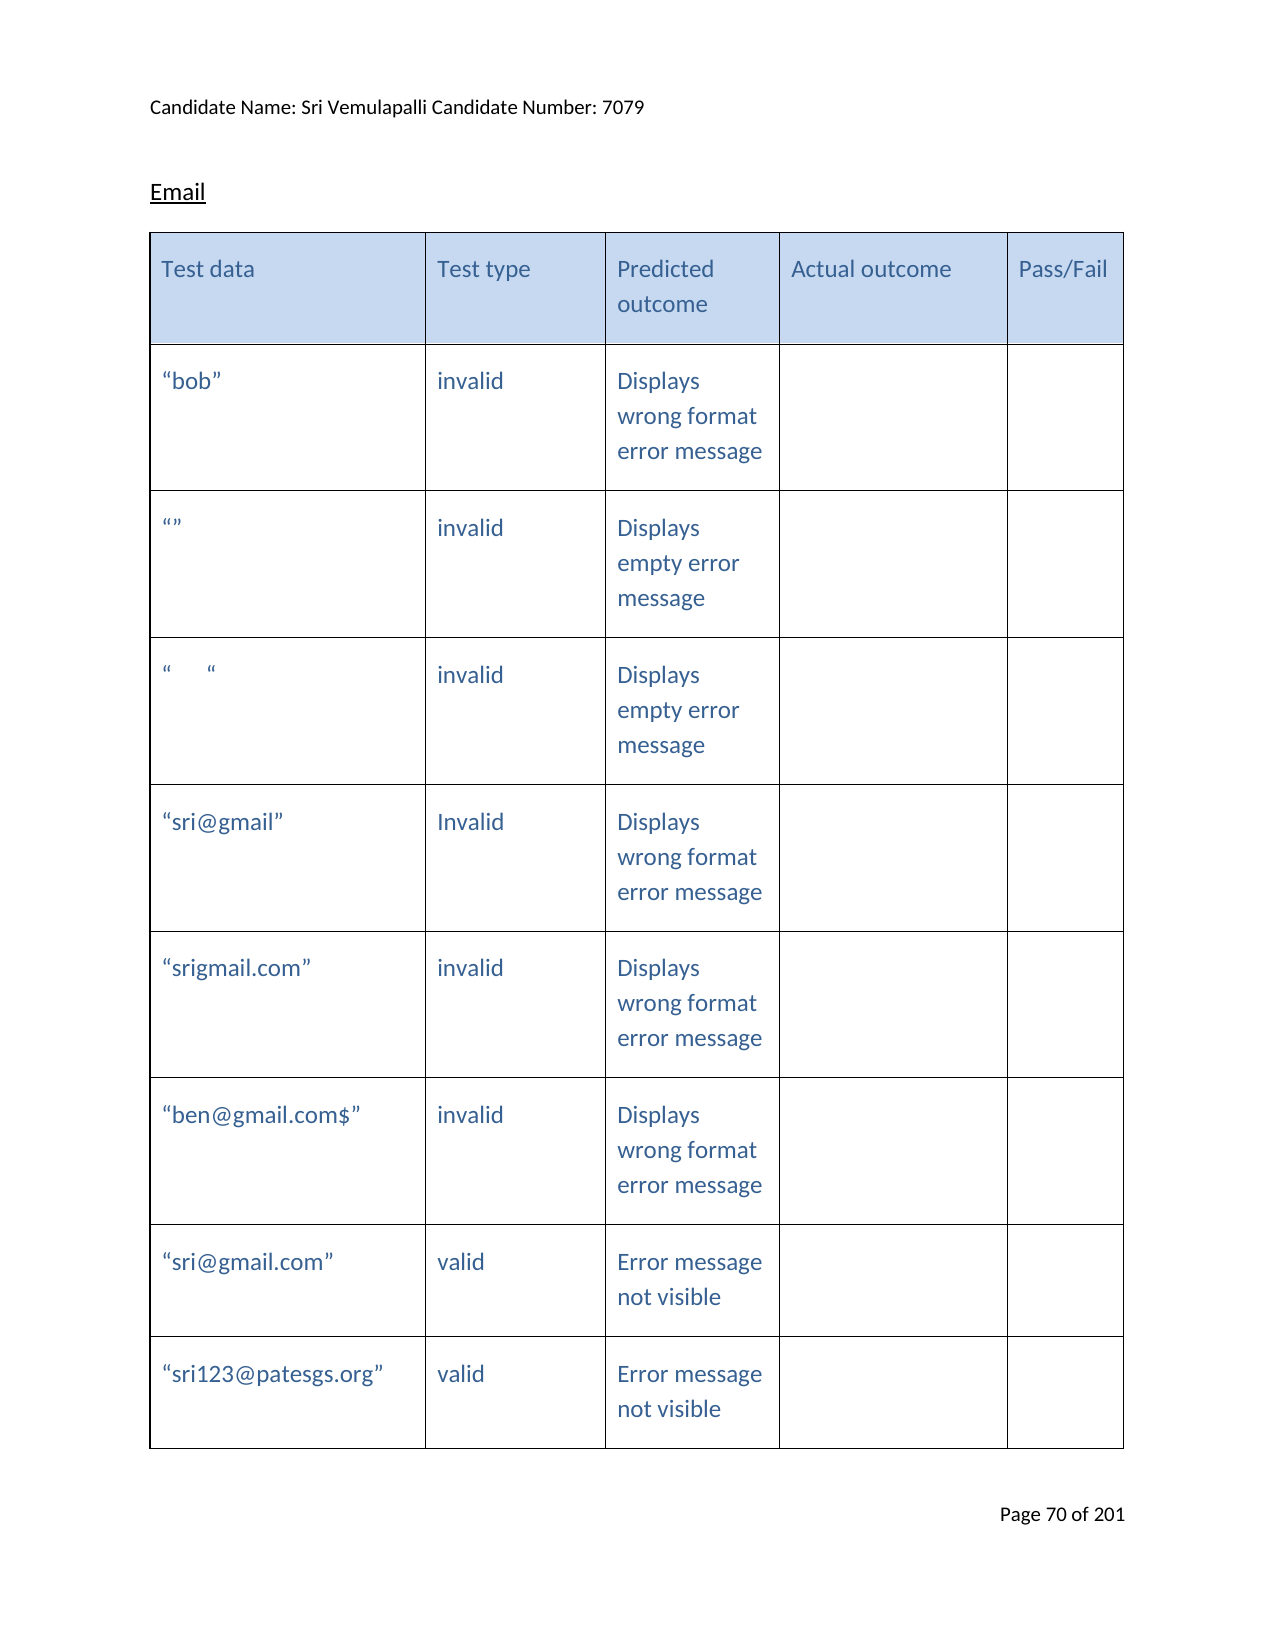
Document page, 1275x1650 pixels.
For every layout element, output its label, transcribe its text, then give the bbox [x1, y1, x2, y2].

table_cell valid [426, 1225, 605, 1336]
table_cell [1008, 1078, 1123, 1224]
table_cell Displays wrong format error message [606, 785, 779, 931]
table_header Test data [151, 233, 425, 343]
table_cell invalid [426, 491, 605, 637]
table_cell Displays wrong format error message [606, 1078, 779, 1224]
table_cell [1008, 345, 1123, 490]
table_cell Displays empty error message [606, 638, 779, 784]
table_cell [1008, 932, 1123, 1077]
table_cell “ben@gmail.com$” [151, 1078, 425, 1224]
table_cell [780, 1225, 1007, 1336]
text Email [150, 176, 1125, 206]
table_header Test type [426, 233, 605, 343]
table_cell Error message not visible [606, 1337, 779, 1448]
table_cell “sri@gmail.com” [151, 1225, 425, 1336]
table_cell “sri123@patesgs.org” [151, 1337, 425, 1448]
table_cell invalid [426, 345, 605, 490]
table_cell [1008, 1225, 1123, 1336]
table_cell Error message not visible [606, 1225, 779, 1336]
table_cell Displays empty error message [606, 491, 779, 637]
table_cell [1008, 1337, 1123, 1448]
table_cell “bob” [151, 345, 425, 490]
table_header Actual outcome [780, 233, 1007, 343]
table_cell “ “ [151, 638, 425, 784]
table_cell Displays wrong format error message [606, 932, 779, 1077]
table_cell [780, 1078, 1007, 1224]
table_cell invalid [426, 638, 605, 784]
table_cell [780, 1337, 1007, 1448]
table_cell [780, 785, 1007, 931]
table_cell [780, 932, 1007, 1077]
table_cell “srigmail.com” [151, 932, 425, 1077]
table_cell invalid [426, 932, 605, 1077]
table_cell [780, 638, 1007, 784]
table_cell [1008, 785, 1123, 931]
table_cell Invalid [426, 785, 605, 931]
table_header Predicted outcome [606, 233, 779, 343]
table_header Pass/Fail [1008, 233, 1123, 343]
table_cell “sri@gmail” [151, 785, 425, 931]
table_cell invalid [426, 1078, 605, 1224]
table_cell Displays wrong format error message [606, 345, 779, 490]
table_cell [1008, 491, 1123, 637]
table_cell [780, 345, 1007, 490]
table_cell “” [151, 491, 425, 637]
table_cell [780, 491, 1007, 637]
table_cell [1008, 638, 1123, 784]
table_cell valid [426, 1337, 605, 1448]
